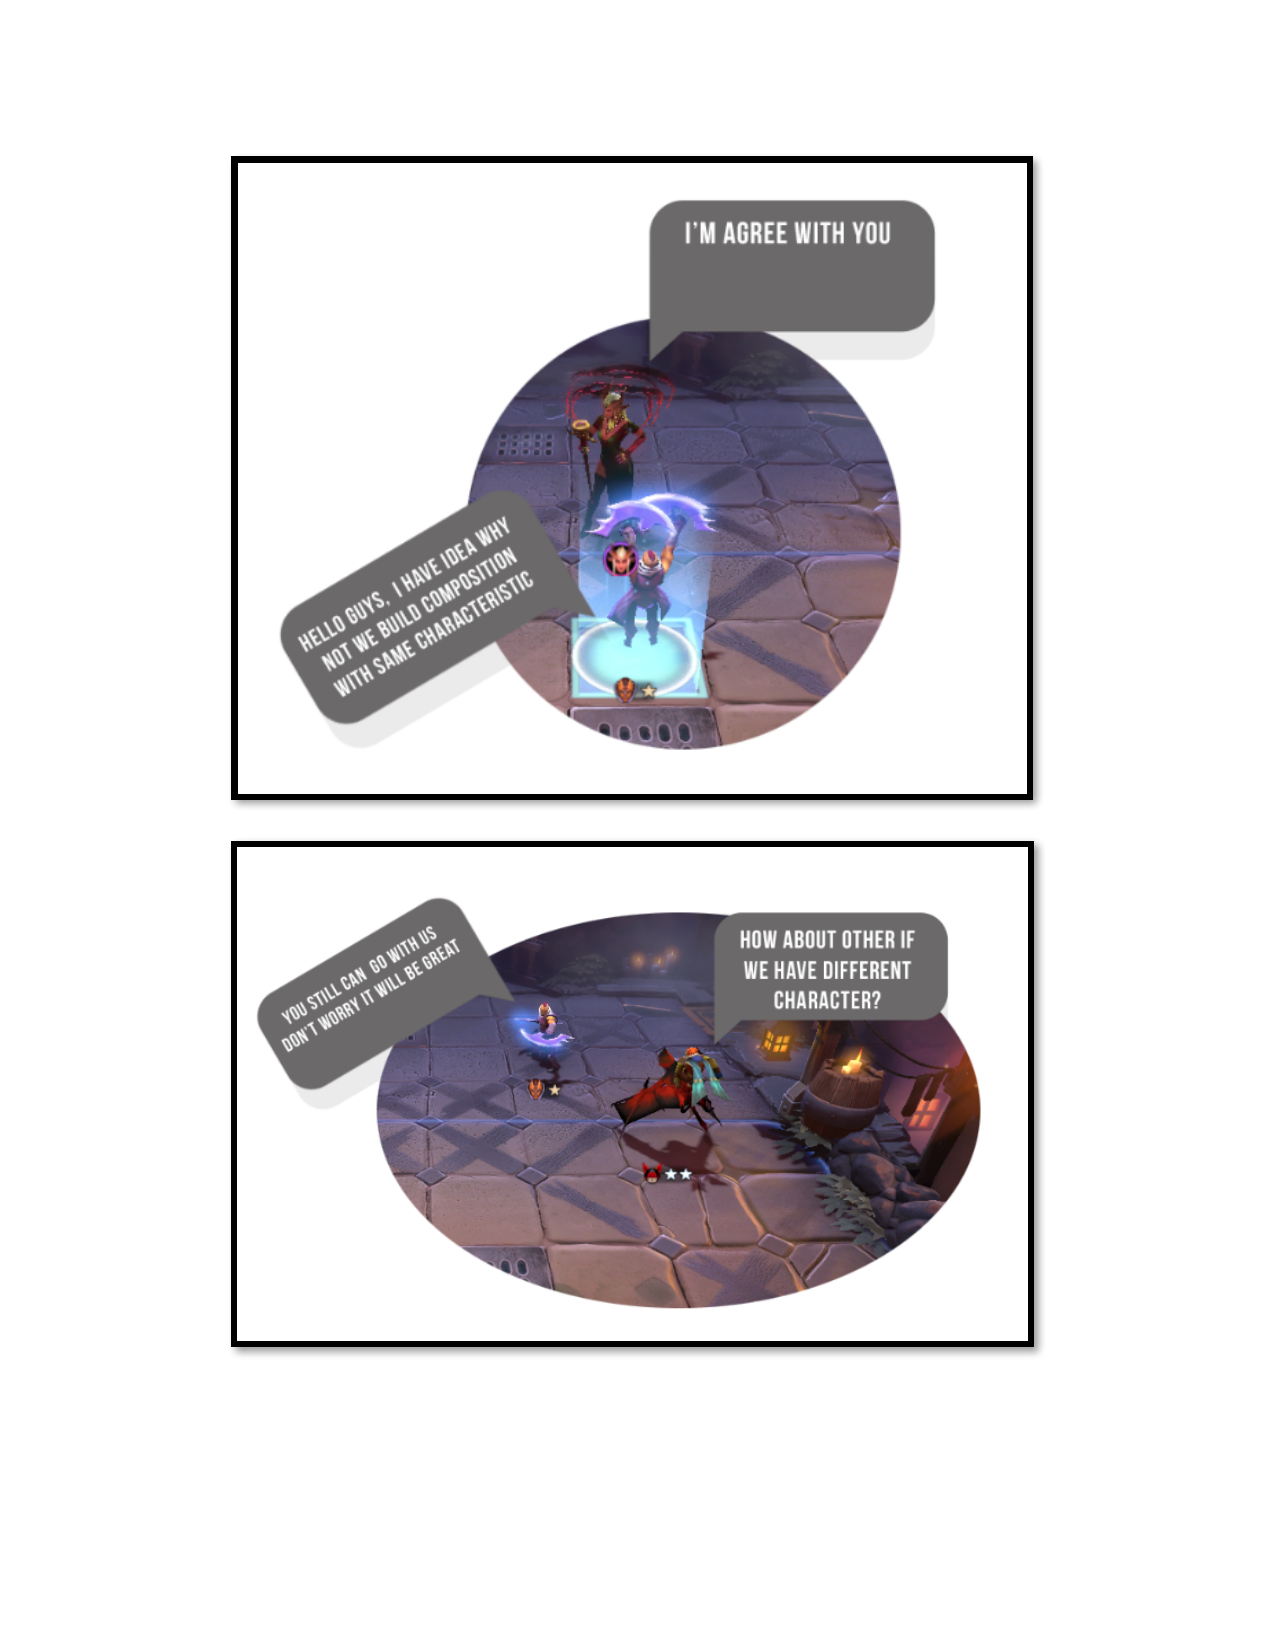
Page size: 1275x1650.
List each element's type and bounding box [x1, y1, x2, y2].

picture [238, 163, 1027, 794]
picture [237, 847, 1028, 1341]
